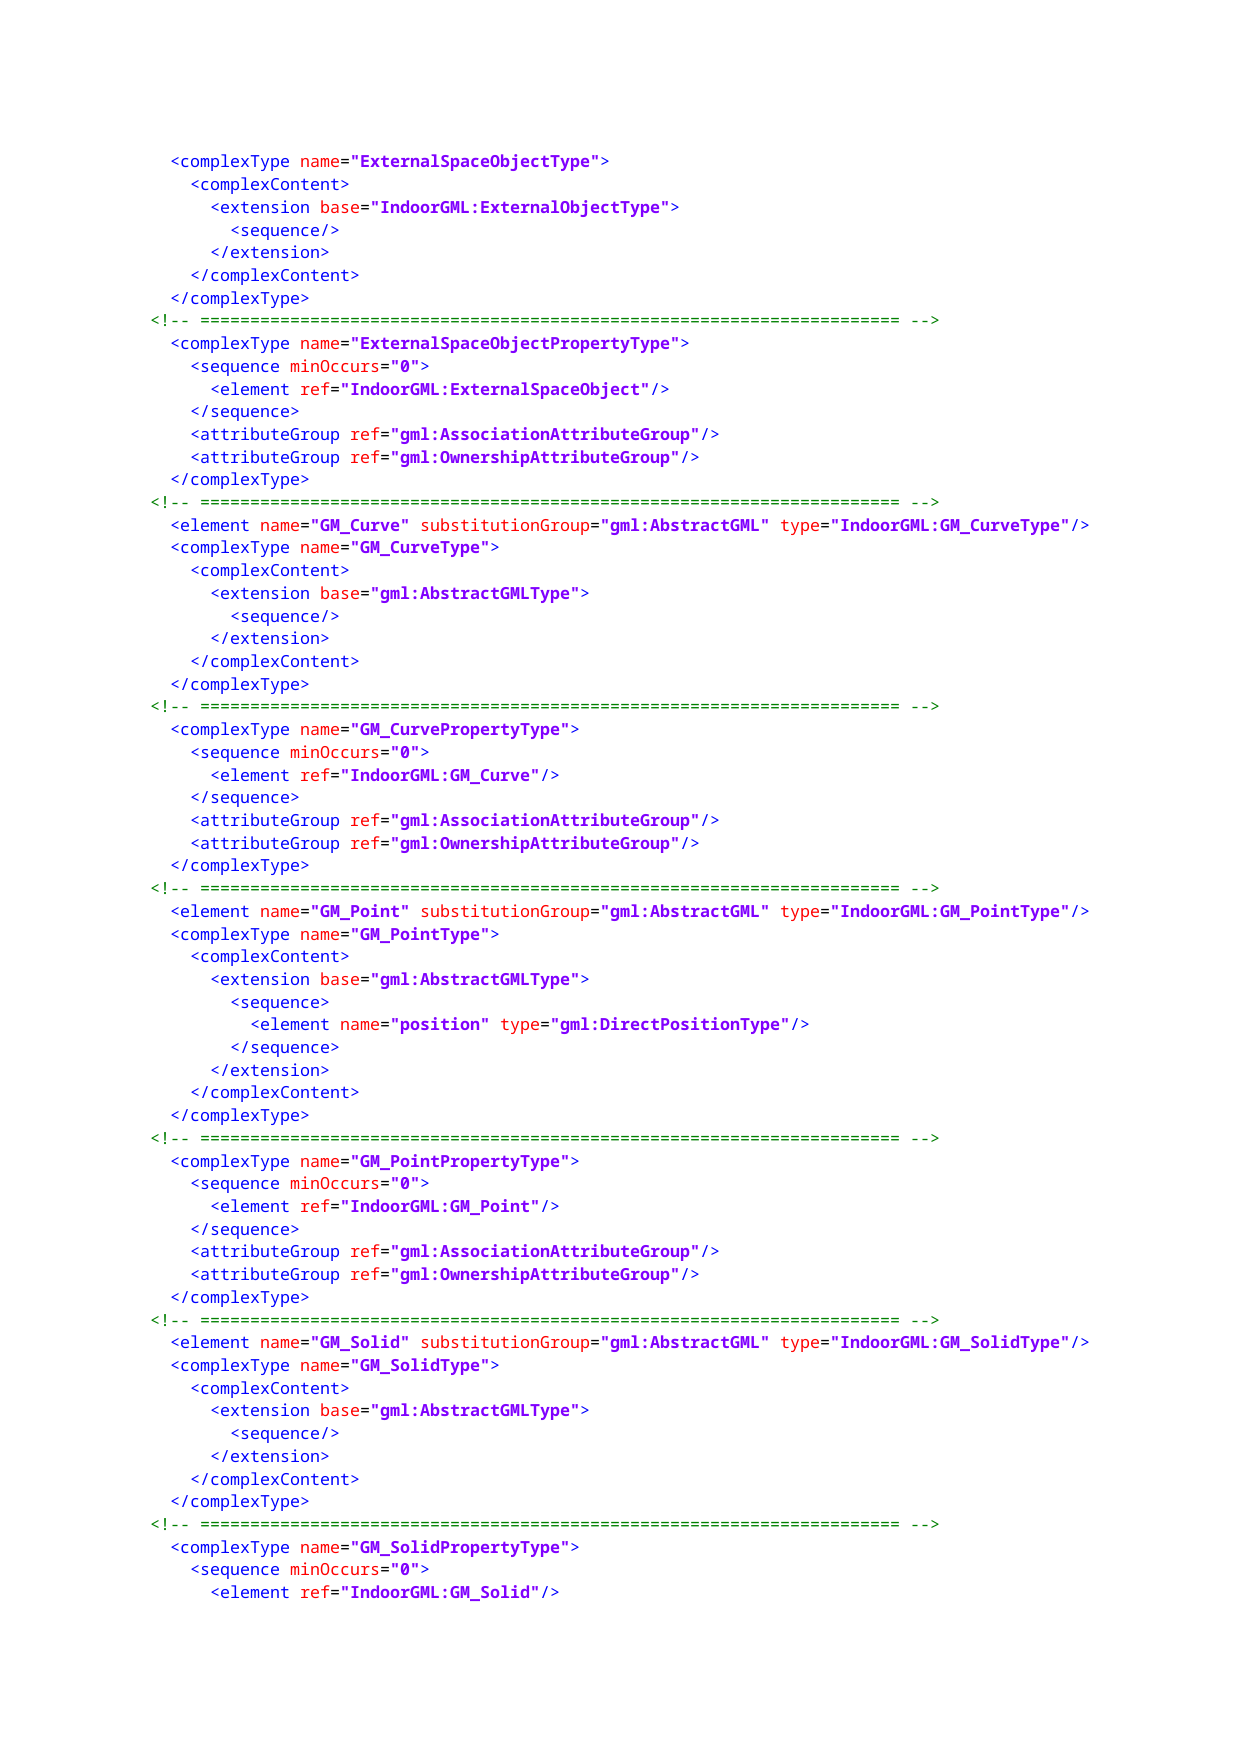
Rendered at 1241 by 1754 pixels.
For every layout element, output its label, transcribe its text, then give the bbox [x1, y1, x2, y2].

text <complexType name="ExternalSpaceObjectPropertyType"> [150, 332, 1090, 354]
text </extension> [150, 1444, 1090, 1467]
text <complexContent> [150, 559, 1090, 581]
text <!-- ====================================================================== --> [150, 309, 1090, 332]
text <complexContent> [150, 1376, 1090, 1399]
text <element name="GM_Solid" substitutionGroup="gml:AbstractGML" type="IndoorGML:GM_SolidType"/> [150, 1331, 1090, 1353]
text <complexType name="GM_PointType"> [150, 922, 1090, 945]
text <sequence/> [150, 218, 1090, 241]
text <attributeGroup ref="gml:OwnershipAttributeGroup"/> [150, 445, 1090, 468]
text </complexType> [150, 286, 1090, 309]
text </sequence> [150, 786, 1090, 808]
text <sequence/> [150, 604, 1090, 627]
text <sequence minOccurs="0"> [150, 740, 1090, 763]
text </complexType> [150, 468, 1090, 491]
text </complexType> [150, 672, 1090, 695]
text <complexType name="GM_CurvePropertyType"> [150, 718, 1090, 740]
text <sequence minOccurs="0"> [150, 354, 1090, 377]
text <attributeGroup ref="gml:OwnershipAttributeGroup"/> [150, 831, 1090, 854]
text <complexContent> [150, 945, 1090, 967]
text </complexType> [150, 1490, 1090, 1512]
text <attributeGroup ref="gml:AssociationAttributeGroup"/> [150, 808, 1090, 831]
text </extension> [150, 241, 1090, 263]
text <!-- ====================================================================== --> [150, 1308, 1090, 1331]
text <sequence minOccurs="0"> [150, 1172, 1090, 1194]
text <element name="GM_Point" substitutionGroup="gml:AbstractGML" type="IndoorGML:GM_PointType"/> [150, 899, 1090, 922]
text <sequence> [150, 990, 1090, 1013]
text <element ref="IndoorGML:ExternalSpaceObject"/> [150, 377, 1090, 400]
text <complexType name="GM_SolidPropertyType"> [150, 1535, 1090, 1558]
text <extension base="gml:AbstractGMLType"> [150, 967, 1090, 990]
text <!-- ====================================================================== --> [150, 877, 1090, 899]
text </complexContent> [150, 263, 1090, 286]
text </complexContent> [150, 1081, 1090, 1104]
text <!-- ====================================================================== --> [150, 695, 1090, 718]
text <complexType name="GM_SolidType"> [150, 1353, 1090, 1376]
text <attributeGroup ref="gml:AssociationAttributeGroup"/> [150, 1240, 1090, 1263]
text <complexType name="GM_PointPropertyType"> [150, 1149, 1090, 1172]
text </sequence> [150, 1036, 1090, 1058]
text </sequence> [150, 1217, 1090, 1240]
text <sequence minOccurs="0"> [150, 1558, 1090, 1581]
text <sequence/> [150, 1422, 1090, 1444]
text </complexType> [150, 1285, 1090, 1308]
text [150, 1512, 1090, 1535]
text <extension base="gml:AbstractGMLType"> [150, 1399, 1090, 1422]
text <element ref="IndoorGML:GM_Solid"/> [150, 1581, 1090, 1603]
text </complexType> [150, 1104, 1090, 1126]
text <extension base="gml:AbstractGMLType"> [150, 581, 1090, 604]
text <complexType name="GM_CurveType"> [150, 536, 1090, 559]
text <element ref="IndoorGML:GM_Curve"/> [150, 763, 1090, 786]
text </complexContent> [150, 1467, 1090, 1490]
text <complexContent> [150, 173, 1090, 195]
text <extension base="IndoorGML:ExternalObjectType"> [150, 195, 1090, 218]
text </sequence> [150, 400, 1090, 422]
text <attributeGroup ref="gml:OwnershipAttributeGroup"/> [150, 1263, 1090, 1285]
text </extension> [150, 627, 1090, 649]
text <!-- ====================================================================== --> [150, 1126, 1090, 1149]
text </extension> [150, 1058, 1090, 1081]
text <element name="GM_Curve" substitutionGroup="gml:AbstractGML" type="IndoorGML:GM_CurveType"/> [150, 513, 1090, 536]
text <element name="position" type="gml:DirectPositionType"/> [150, 1013, 1090, 1036]
text <!-- ====================================================================== --> [150, 491, 1090, 513]
text <complexType name="ExternalSpaceObjectType"> [150, 150, 1090, 173]
text <attributeGroup ref="gml:AssociationAttributeGroup"/> [150, 422, 1090, 445]
text </complexContent> [150, 649, 1090, 672]
text </complexType> [150, 854, 1090, 877]
text <element ref="IndoorGML:GM_Point"/> [150, 1194, 1090, 1217]
